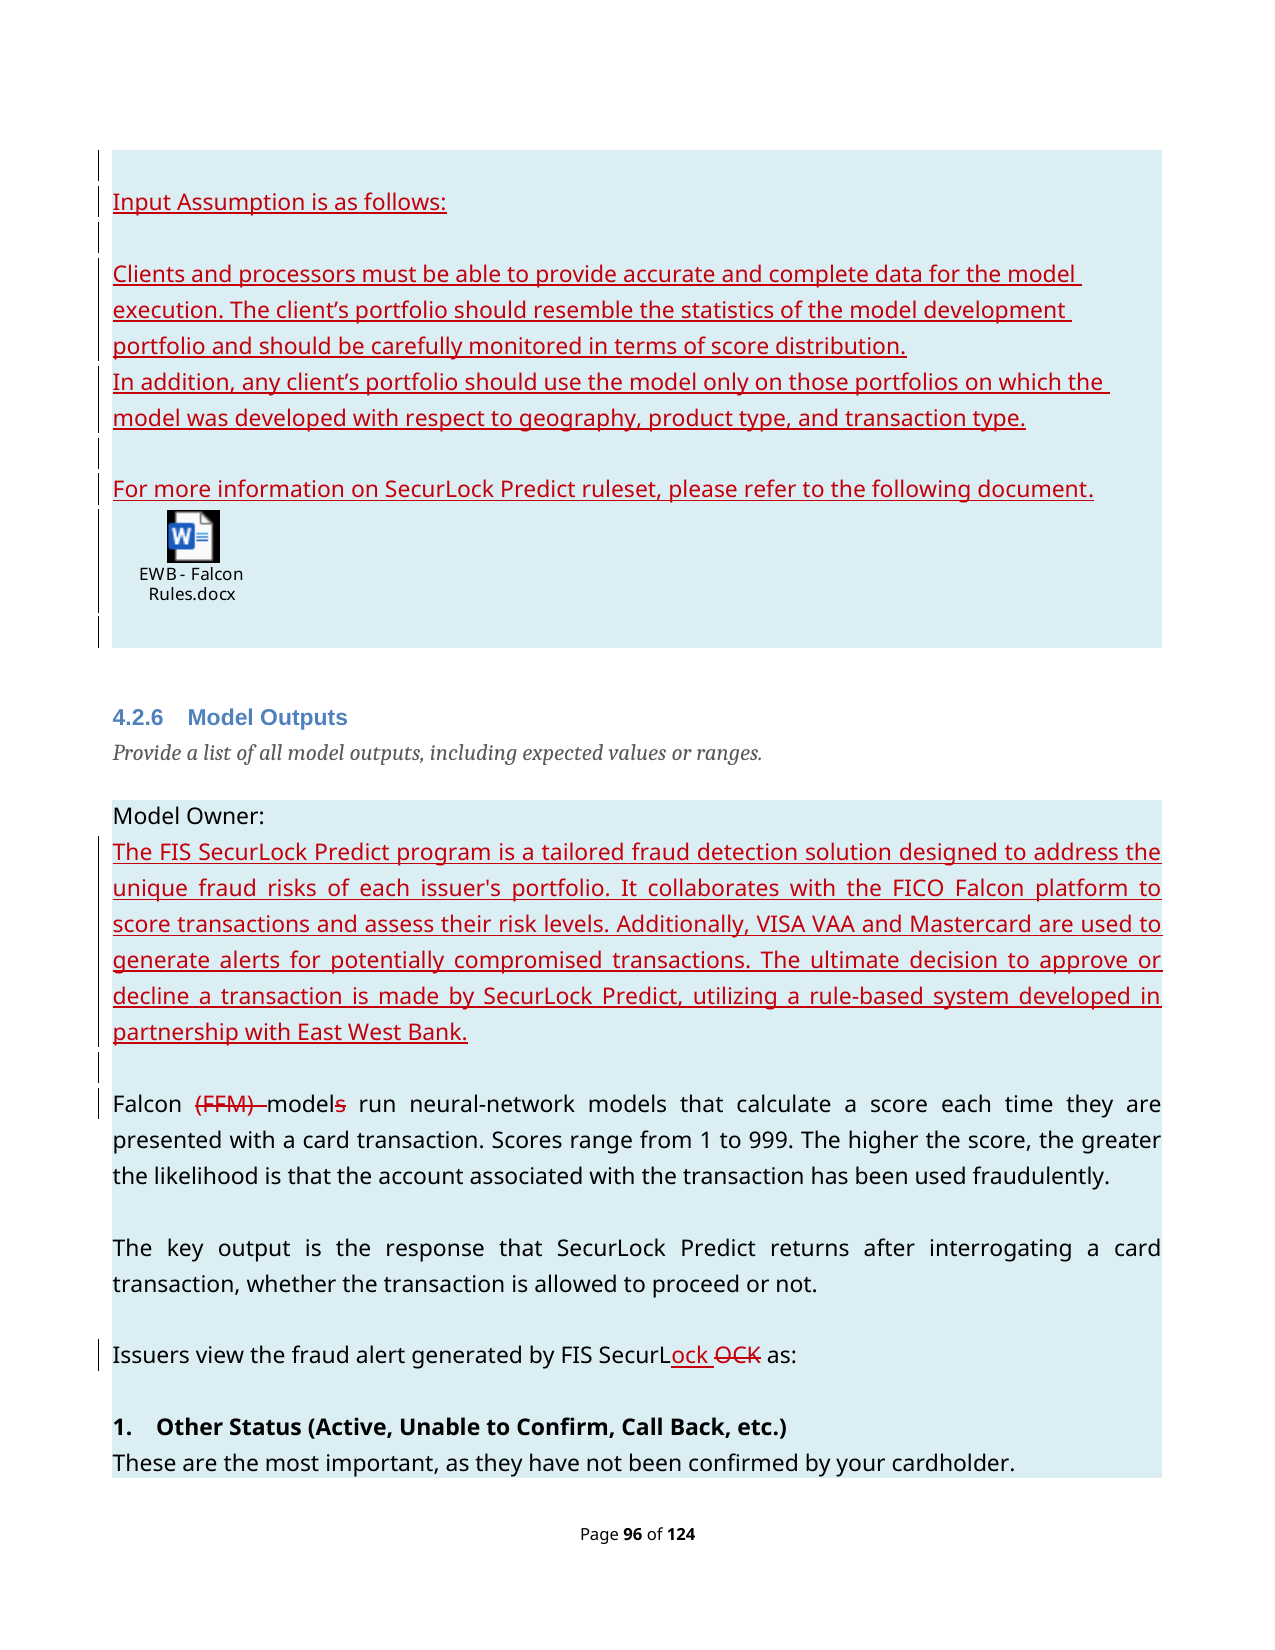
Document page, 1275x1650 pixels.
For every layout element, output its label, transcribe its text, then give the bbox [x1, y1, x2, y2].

text These are the most important, as they have not been confirmed by your cardholder. [112, 1447, 1162, 1478]
text Issuers view the fraud alert generated by FIS SecurL as: [112, 1339, 1162, 1371]
text Model Owner: [112, 800, 1162, 832]
text The key output is the response that SecurLock Predict returns after interrogating a card transaction, whether the transaction is allowed to proceed or not. [112, 1232, 1162, 1299]
text 1. Other Status (Active, Unable to Confirm, Call Back, etc.) [112, 1411, 1162, 1442]
text Provide a list of all model outputs, including expected values or ranges. [112, 740, 1162, 766]
subtitle Model Outputs [112, 703, 1162, 730]
text Falcon model run neural-network models that calculate a score each time they are presented with a card transaction. Scores range from 1 to 999. The higher the score, the greater the likelihood is that the account associated with the transaction has been used fraudulently. [112, 1088, 1162, 1191]
